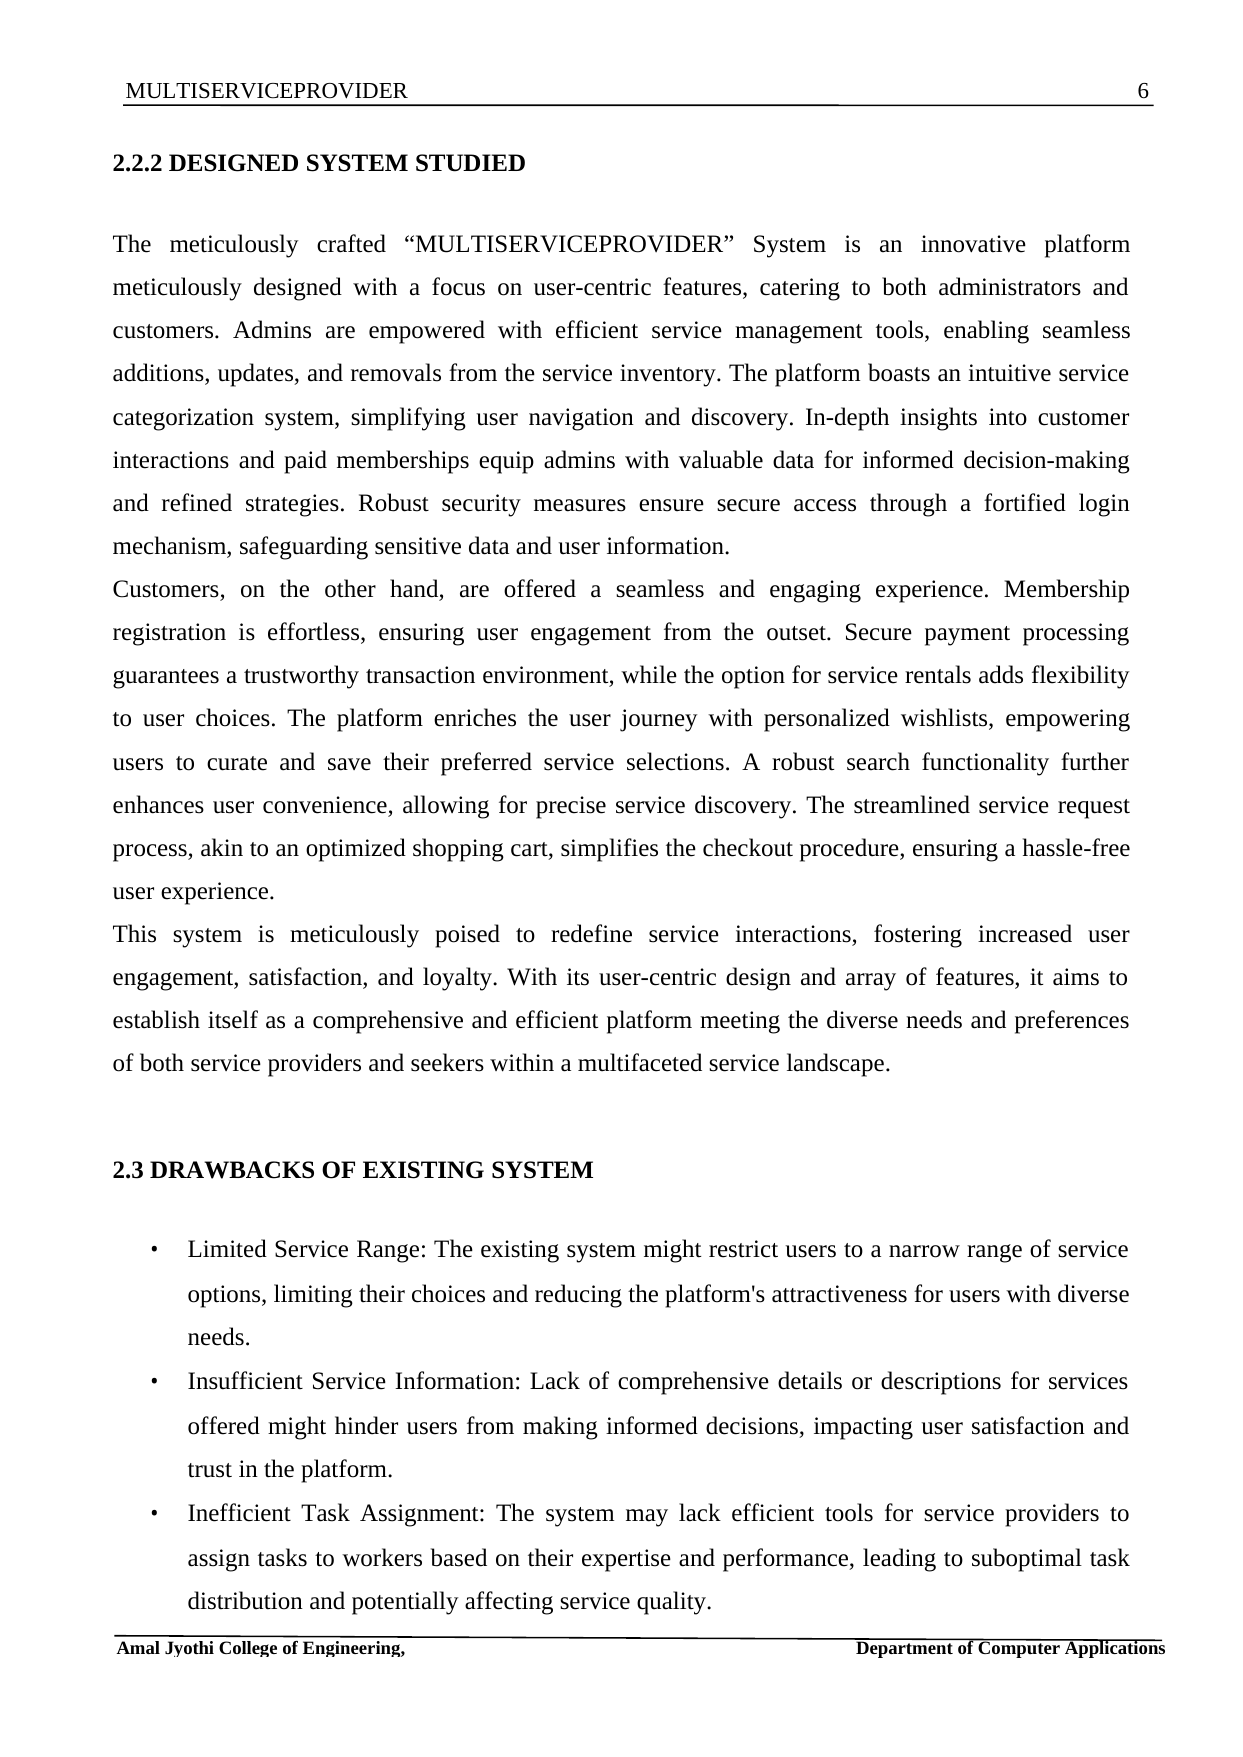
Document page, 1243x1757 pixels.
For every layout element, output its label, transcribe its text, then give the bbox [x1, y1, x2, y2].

subtitle DESIGNED SYSTEM STUDIED [112, 148, 1176, 177]
text This system is meticulously poised to redefine service interactions, fostering increased user engagement, satisfaction, and loyalty. With its user-centric design and array of features, it aims to establish itself as a comprehensive and efficient platform meeting the diverse needs and preferences of both service providers and seekers within a multifaceted service landscape. [112, 919, 1130, 1077]
list Insufficient Service Information: Lack of comprehensive details or descriptions for services offered might hinder users from making informed decisions, impacting user satisfaction and trust in the platform. [150, 1365, 1130, 1483]
text Customers, on the other hand, are offered a seamless and engaging experience. Membership registration is effortless, ensuring user engagement from the outset. Secure payment processing guarantees a trustworthy transaction environment, while the option for service rentals adds flexibility to user choices. The platform enriches the user journey with personalized wishlists, empowering users to curate and save their preferred service selections. A robust search functionality further enhances user convenience, allowing for precise service discovery. The streamlined service request process, akin to an optimized shopping cart, simplifies the checkout procedure, ensuring a hassle-free user experience. [112, 574, 1130, 905]
list Inefficient Task Assignment: The system may lack efficient tools for service providers to assign tasks to workers based on their expertise and performance, leading to suboptimal task distribution and potentially affecting service quality. [150, 1497, 1130, 1614]
text The meticulously crafted “MULTISERVICEPROVIDER” System is an innovative platform meticulously designed with a focus on user-centric features, catering to both administrators and customers. Admins are empowered with efficient service management tools, enabling seamless additions, updates, and removals from the service inventory. The platform boasts an intuitive service categorization system, simplifying user navigation and discovery. In-depth insights into customer interactions and paid memberships equip admins with valuable data for informed decision-making and refined strategies. Robust security measures ensure secure access through a fortified login mechanism, safeguarding sensitive data and user information. [112, 229, 1131, 560]
list Limited Service Range: The existing system might restrict users to a narrow range of service options, limiting their choices and reducing the platform's attractiveness for users with diverse needs. [150, 1233, 1130, 1351]
subtitle DRAWBACKS OF EXISTING SYSTEM [112, 1155, 1176, 1184]
